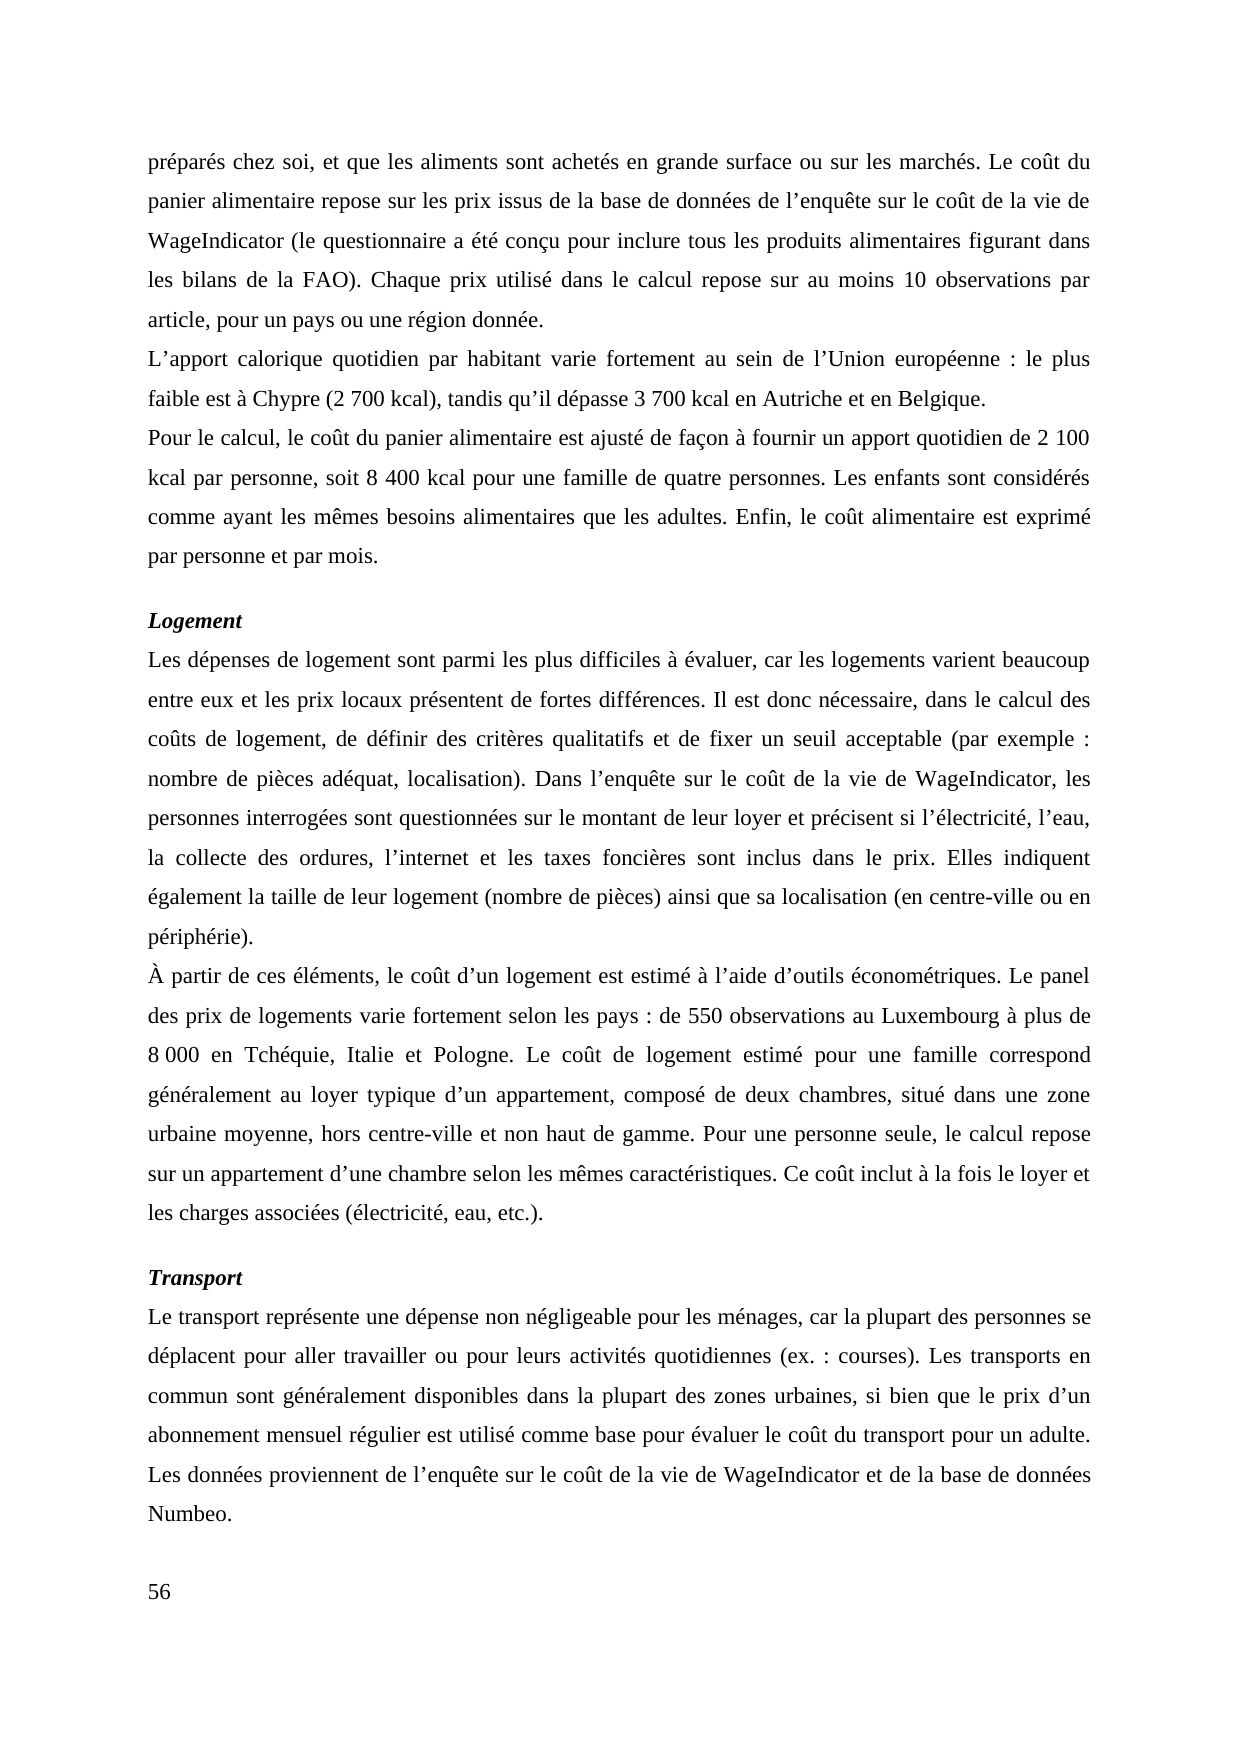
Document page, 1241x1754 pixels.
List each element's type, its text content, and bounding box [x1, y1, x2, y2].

text À partir de ces éléments, le coût d’un logement est estimé à l’aide d’outils économétriques. Le panel des prix de logements varie fortement selon les pays : de 550 observations au Luxembourg à plus de 8 000 en Tchéquie, Italie et Pologne. Le coût de logement estimé pour une famille correspond généralement au loyer typique d’un appartement, composé de deux chambres, situé dans une zone urbaine moyenne, hors centre-ville et non haut de gamme. Pour une personne seule, le calcul repose sur un appartement d’une chambre selon les mêmes caractéristiques. Ce coût inclut à la fois le loyer et les charges associées (électricité, eau, etc.). [148, 962, 1092, 1226]
text Logement [148, 607, 1092, 633]
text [148, 148, 1092, 332]
text Pour le calcul, le coût du panier alimentaire est ajusté de façon à fournir un apport quotidien de 2 100 kcal par personne, soit 8 400 kcal pour une famille de quatre personnes. Les enfants sont considérés comme ayant les mêmes besoins alimentaires que les adultes. Enfin, le coût alimentaire est exprimé par personne et par mois. [148, 424, 1092, 569]
text Transport [148, 1264, 1092, 1290]
text Les dépenses de logement sont parmi les plus difficiles à évaluer, car les logements varient beaucoup entre eux et les prix locaux présentent de fortes différences. Il est donc nécessaire, dans le calcul des coûts de logement, de définir des critères qualitatifs et de fixer un seuil acceptable (par exemple : nombre de pièces adéquat, localisation). Dans l’enquête sur le coût de la vie de WageIndicator, les personnes interrogées sont questionnées sur le montant de leur loyer et précisent si l’électricité, l’eau, la collecte des ordures, l’internet et les taxes foncières sont inclus dans le prix. Elles indiquent également la taille de leur logement (nombre de pièces) ainsi que sa localisation (en centre-ville ou en périphérie). [148, 646, 1092, 949]
text L’apport calorique quotidien par habitant varie fortement au sein de l’Union européenne : le plus faible est à Chypre (2 700 kcal), tandis qu’il dépasse 3 700 kcal en Autriche et en Belgique. [148, 345, 1092, 411]
text Le transport représente une dépense non négligeable pour les ménages, car la plupart des personnes se déplacent pour aller travailler ou pour leurs activités quotidiennes (ex. : courses). Les transports en commun sont généralement disponibles dans la plupart des zones urbaines, si bien que le prix d’un abonnement mensuel régulier est utilisé comme base pour évaluer le coût du transport pour un adulte. Les données proviennent de l’enquête sur le coût de la vie de WageIndicator et de la base de données Numbeo. [148, 1303, 1092, 1527]
